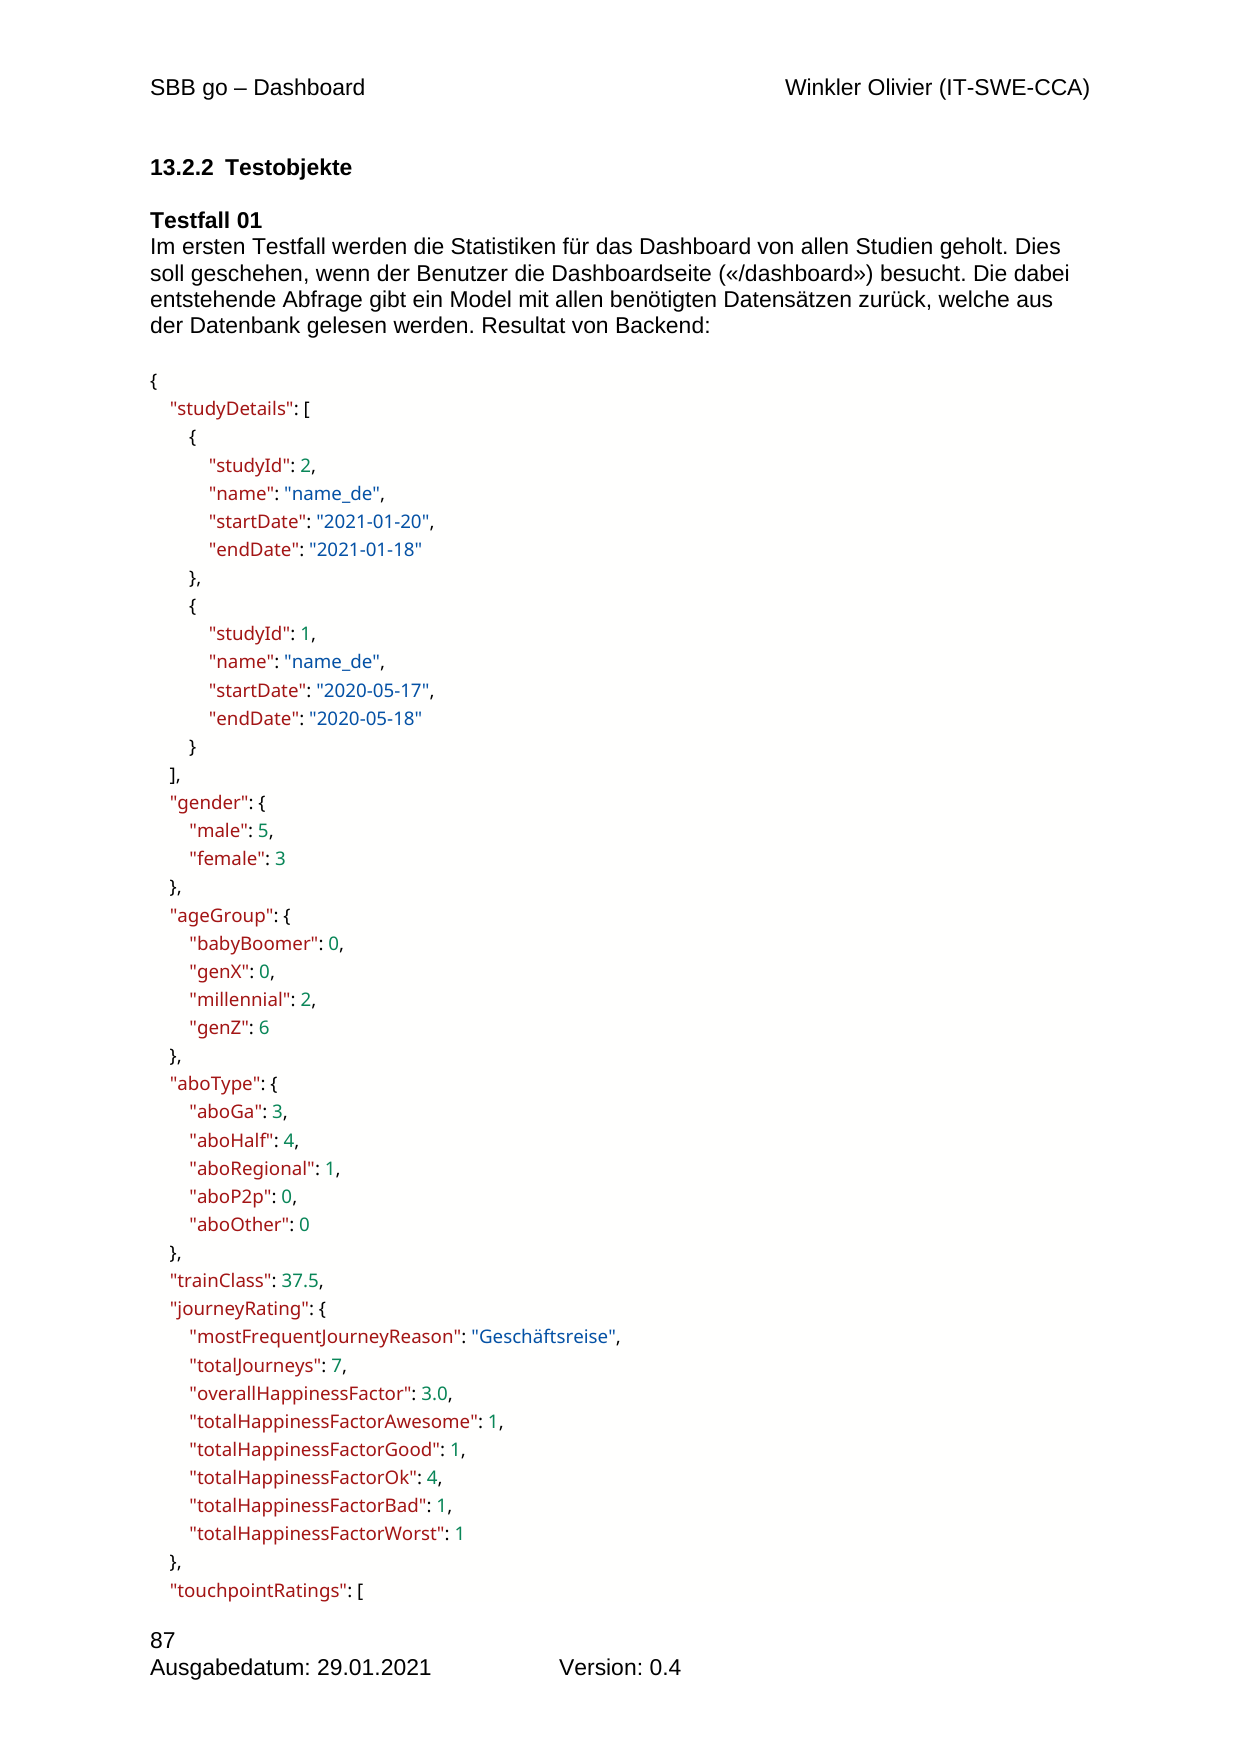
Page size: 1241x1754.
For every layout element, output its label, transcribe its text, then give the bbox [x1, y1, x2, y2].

text "aboType": { [150, 1068, 1090, 1096]
text "babyBoomer": 0, [150, 927, 1090, 956]
text "endDate": "2020-05-18" [150, 702, 1090, 731]
text "aboP2p": 0, [150, 1181, 1090, 1209]
text "trainClass": 37.5, [150, 1265, 1090, 1293]
text Im ersten Testfall werden die Statistiken für das Dashboard von allen Studien geholt. Dies soll geschehen, wenn der Benutzer die Dashboardseite («/dashboard») besucht. Die dabei entstehende Abfrage gibt ein Model mit allen benötigten Datensätzen zurück, welche aus der Datenbank gelesen werden. Resultat von Backend: [150, 233, 1090, 339]
text "totalHappinessFactorAwesome": 1, [150, 1406, 1090, 1434]
text "studyId": 1, [150, 618, 1090, 646]
text "overallHappinessFactor": 3.0, [150, 1377, 1090, 1406]
text "aboHalf": 4, [150, 1124, 1090, 1152]
text } [150, 731, 1090, 759]
text }, [150, 562, 1090, 590]
text "name": "name_de", [150, 477, 1090, 506]
text Testfall 01 [150, 207, 1090, 233]
text "aboOther": 0 [150, 1209, 1090, 1237]
text }, [150, 1237, 1090, 1265]
text "female": 3 [150, 843, 1090, 871]
text "touchpointRatings": [ [150, 1574, 1090, 1602]
text "name": "name_de", [150, 646, 1090, 674]
text "male": 5, [150, 815, 1090, 843]
text "totalHappinessFactorOk": 4, [150, 1462, 1090, 1490]
text }, [150, 871, 1090, 899]
text "endDate": "2021-01-18" [150, 534, 1090, 562]
text "startDate": "2021-01-20", [150, 506, 1090, 534]
text "totalJourneys": 7, [150, 1349, 1090, 1377]
text ], [150, 759, 1090, 787]
text "gender": { [150, 787, 1090, 815]
text "studyId": 2, [150, 449, 1090, 477]
text "genX": 0, [150, 956, 1090, 984]
text { [150, 421, 1090, 449]
text "mostFrequentJourneyReason": "Geschäftsreise", [150, 1321, 1090, 1349]
text "millennial": 2, [150, 984, 1090, 1012]
text { [150, 590, 1090, 618]
text "ageGroup": { [150, 899, 1090, 927]
text "studyDetails": [ [150, 393, 1090, 421]
text }, [150, 1546, 1090, 1574]
text "totalHappinessFactorWorst": 1 [150, 1518, 1090, 1546]
text "totalHappinessFactorBad": 1, [150, 1490, 1090, 1518]
text { [150, 365, 1090, 393]
text }, [150, 1040, 1090, 1068]
text "totalHappinessFactorGood": 1, [150, 1434, 1090, 1462]
subtitle Testobjekte [150, 154, 1090, 181]
text "aboRegional": 1, [150, 1152, 1090, 1181]
text "genZ": 6 [150, 1012, 1090, 1040]
text "journeyRating": { [150, 1293, 1090, 1321]
text "aboGa": 3, [150, 1096, 1090, 1124]
text "startDate": "2020-05-17", [150, 674, 1090, 702]
